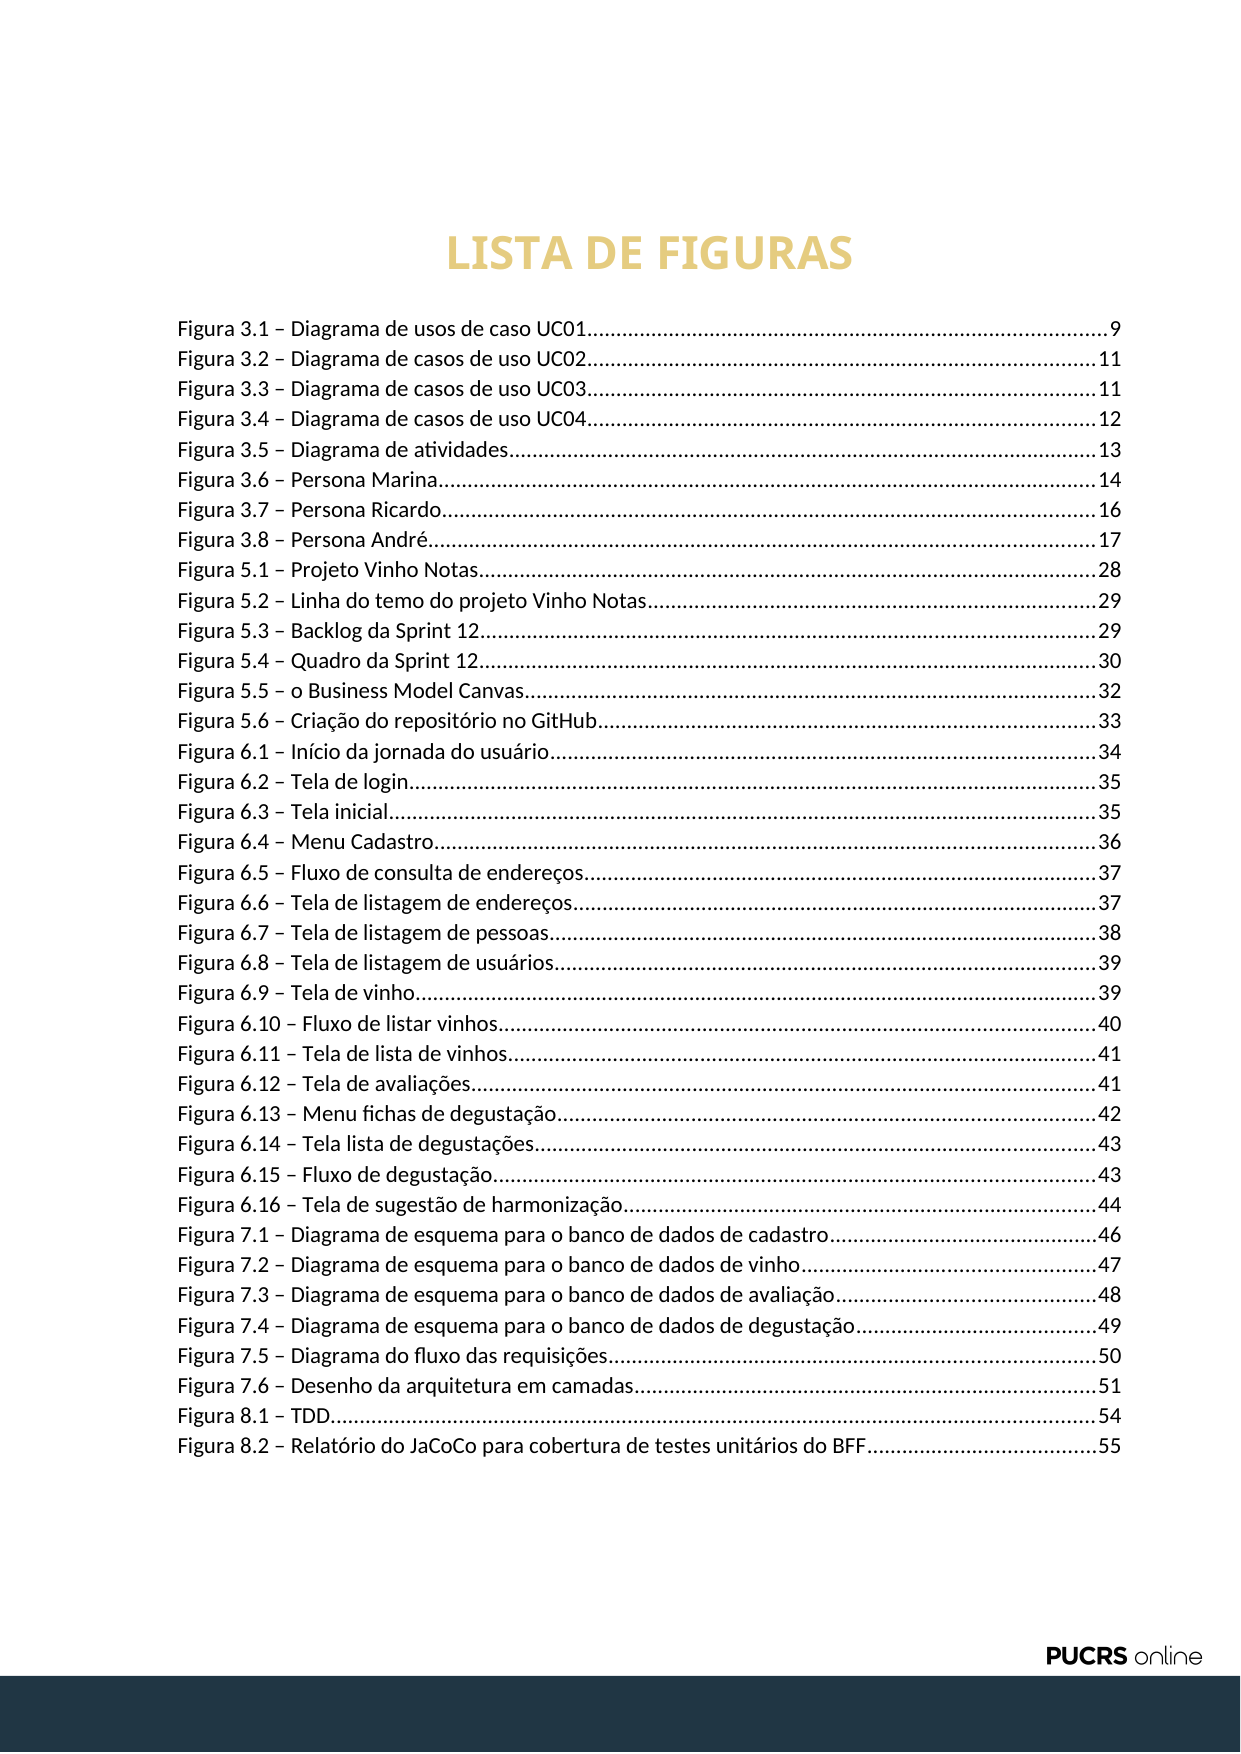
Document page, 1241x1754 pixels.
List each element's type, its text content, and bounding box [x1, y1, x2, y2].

text Figura 5.3 – Backlog da Sprint 12 29 [177, 616, 1122, 644]
text Figura 6.13 – Menu fichas de degustação 42 [177, 1099, 1122, 1127]
text Figura 6.12 – Tela de avaliações 41 [177, 1069, 1122, 1097]
text Figura 7.3 – Diagrama de esquema para o banco de dados de avaliação 48 [177, 1281, 1122, 1308]
text Figura 3.3 – Diagrama de casos de uso UC03 11 [177, 374, 1122, 402]
text Figura 5.4 – Quadro da Sprint 12 30 [177, 646, 1122, 674]
text Figura 5.5 – o Business Model Canvas 32 [177, 676, 1122, 704]
text Figura 7.6 – Desenho da arquitetura em camadas 51 [177, 1371, 1122, 1399]
text Figura 3.7 – Persona Ricardo 16 [177, 495, 1122, 523]
picture [1045, 1645, 1203, 1667]
text Figura 6.1 – Início da jornada do usuário 34 [177, 737, 1122, 765]
text Figura 6.14 – Tela lista de degustações 43 [177, 1129, 1122, 1157]
text Figura 7.2 – Diagrama de esquema para o banco de dados de vinho 47 [177, 1250, 1122, 1278]
text Figura 6.7 – Tela de listagem de pessoas 38 [177, 918, 1122, 946]
text Figura 6.16 – Tela de sugestão de harmonização 44 [177, 1190, 1122, 1218]
text Figura 6.5 – Fluxo de consulta de endereços 37 [177, 858, 1122, 886]
text Figura 7.4 – Diagrama de esquema para o banco de dados de degustação 49 [177, 1311, 1122, 1339]
text Figura 5.6 – Criação do repositório no GitHub 33 [177, 707, 1122, 734]
text Figura 3.2 – Diagrama de casos de uso UC02 11 [177, 344, 1122, 372]
text Figura 6.15 – Fluxo de degustação 43 [177, 1160, 1122, 1188]
text Figura 6.3 – Tela inicial 35 [177, 797, 1122, 825]
text Figura 8.1 – TDD 54 [177, 1401, 1122, 1429]
text Figura 7.5 – Diagrama do fluxo das requisições 50 [177, 1341, 1122, 1369]
text Figura 5.2 – Linha do temo do projeto Vinho Notas 29 [177, 586, 1122, 614]
text Figura 3.1 – Diagrama de usos de caso UC01 9 [177, 314, 1122, 342]
text Figura 5.1 – Projeto Vinho Notas 28 [177, 556, 1122, 583]
text Figura 7.1 – Diagrama de esquema para o banco de dados de cadastro 46 [177, 1220, 1122, 1248]
text Figura 3.6 – Persona Marina 14 [177, 465, 1122, 493]
text Figura 3.4 – Diagrama de casos de uso UC04 12 [177, 404, 1122, 432]
text Figura 6.10 – Fluxo de listar vinhos 40 [177, 1009, 1122, 1037]
text Figura 6.6 – Tela de listagem de endereços 37 [177, 888, 1122, 916]
text Figura 6.2 – Tela de login 35 [177, 767, 1122, 795]
text Figura 8.2 – Relatório do JaCoCo para cobertura de testes unitários do BFF 55 [177, 1432, 1122, 1459]
text Figura 6.9 – Tela de vinho 39 [177, 978, 1122, 1006]
text Figura 6.11 – Tela de lista de vinhos 41 [177, 1039, 1122, 1067]
text Figura 3.5 – Diagrama de atividades 13 [177, 435, 1122, 463]
text Figura 6.8 – Tela de listagem de usuários 39 [177, 948, 1122, 976]
text Figura 3.8 – Persona André 17 [177, 525, 1122, 553]
text Figura 6.4 – Menu Cadastro 36 [177, 827, 1122, 855]
text LISTA DE FIGURAS [177, 220, 1122, 283]
